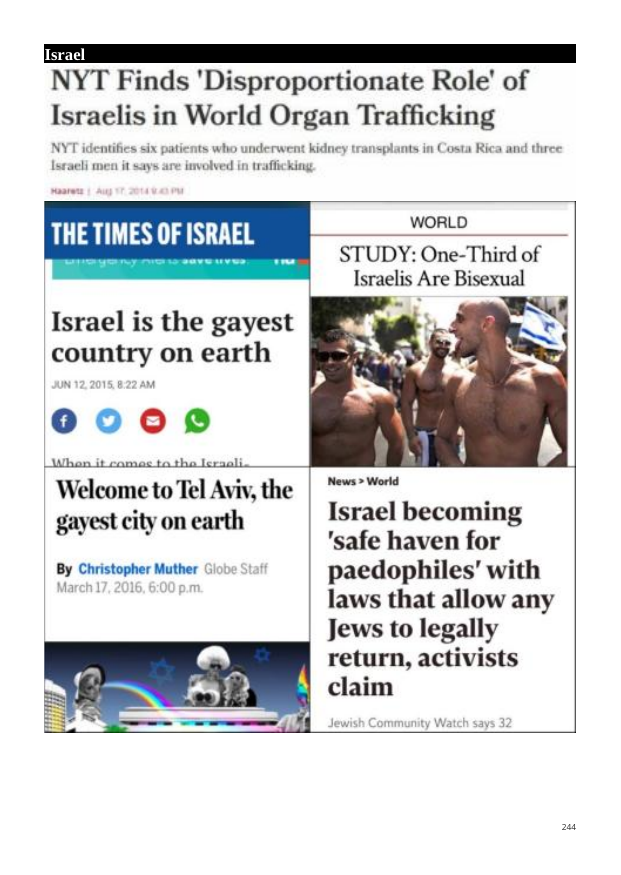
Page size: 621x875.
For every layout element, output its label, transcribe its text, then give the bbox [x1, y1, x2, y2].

subtitle Israel [44, 44, 576, 63]
picture [44, 201, 576, 733]
picture [44, 65, 576, 200]
